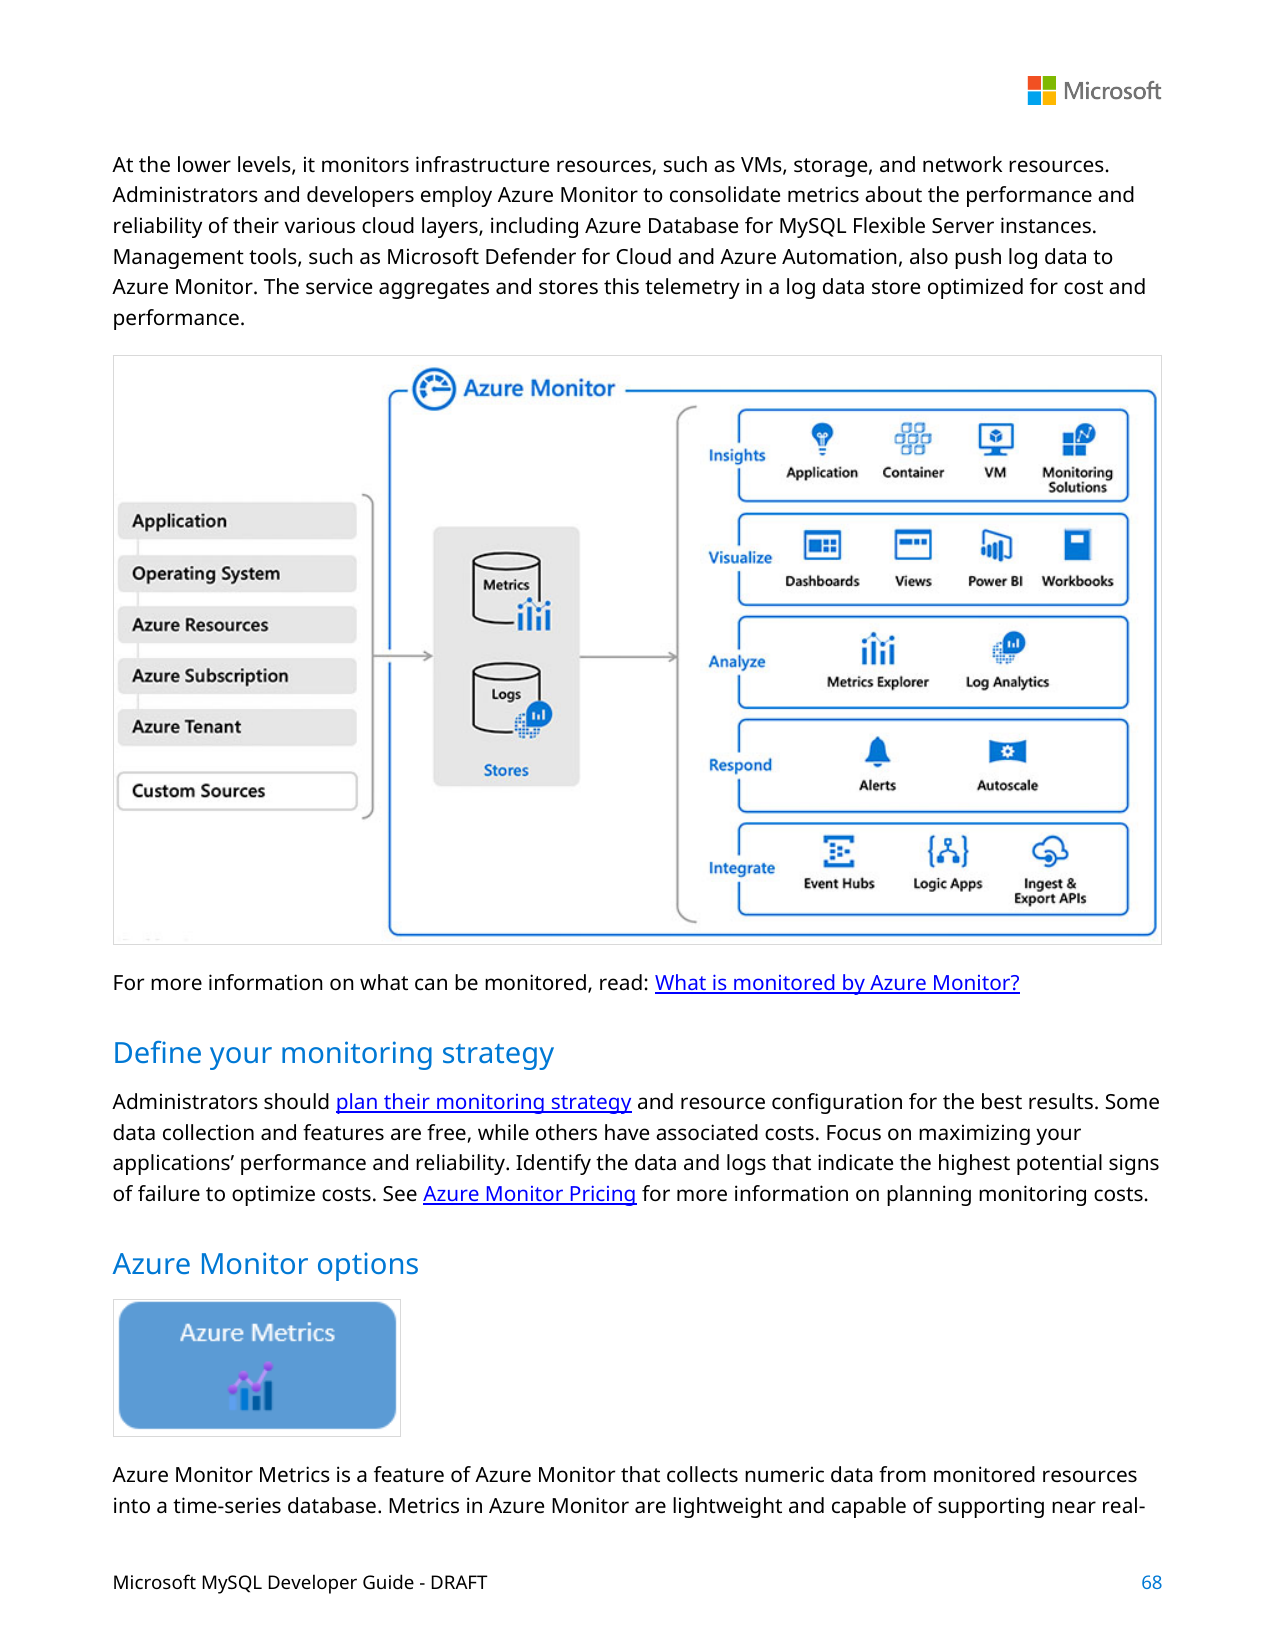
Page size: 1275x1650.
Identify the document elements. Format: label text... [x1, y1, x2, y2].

text Administrators should plan their monitoring strategy and resource configuration for the best results. Some data collection and features are free, while others have associated costs. Focus on maximizing your applications’ performance and reliability. Identify the data and logs that indicate the highest potential signs of failure to optimize costs. See Azure Monitor Pricing for more information on planning monitoring costs. [112, 1087, 1162, 1208]
text For more information on what can be monitored, read: What is monitored by Azure Monitor? [112, 968, 1162, 996]
subtitle Azure Monitor options [112, 1243, 1162, 1283]
text At the lower levels, it monitors infrastructure resources, such as VMs, storage, and network resources. Administrators and developers employ Azure Monitor to consolidate metrics about the performance and reliability of their various cloud layers, including Azure Database for MySQL Flexible Server instances. Management tools, such as Microsoft Defender for Cloud and Azure Automation, also push log data to Azure Monitor. The service aggregates and stores this telemetry in a log data store optimized for cost and performance. [112, 150, 1162, 332]
subtitle Define your monitoring strategy [112, 1032, 1162, 1072]
picture [114, 356, 1161, 944]
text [112, 1460, 1162, 1519]
picture [114, 1300, 400, 1436]
picture [1026, 75, 1163, 107]
